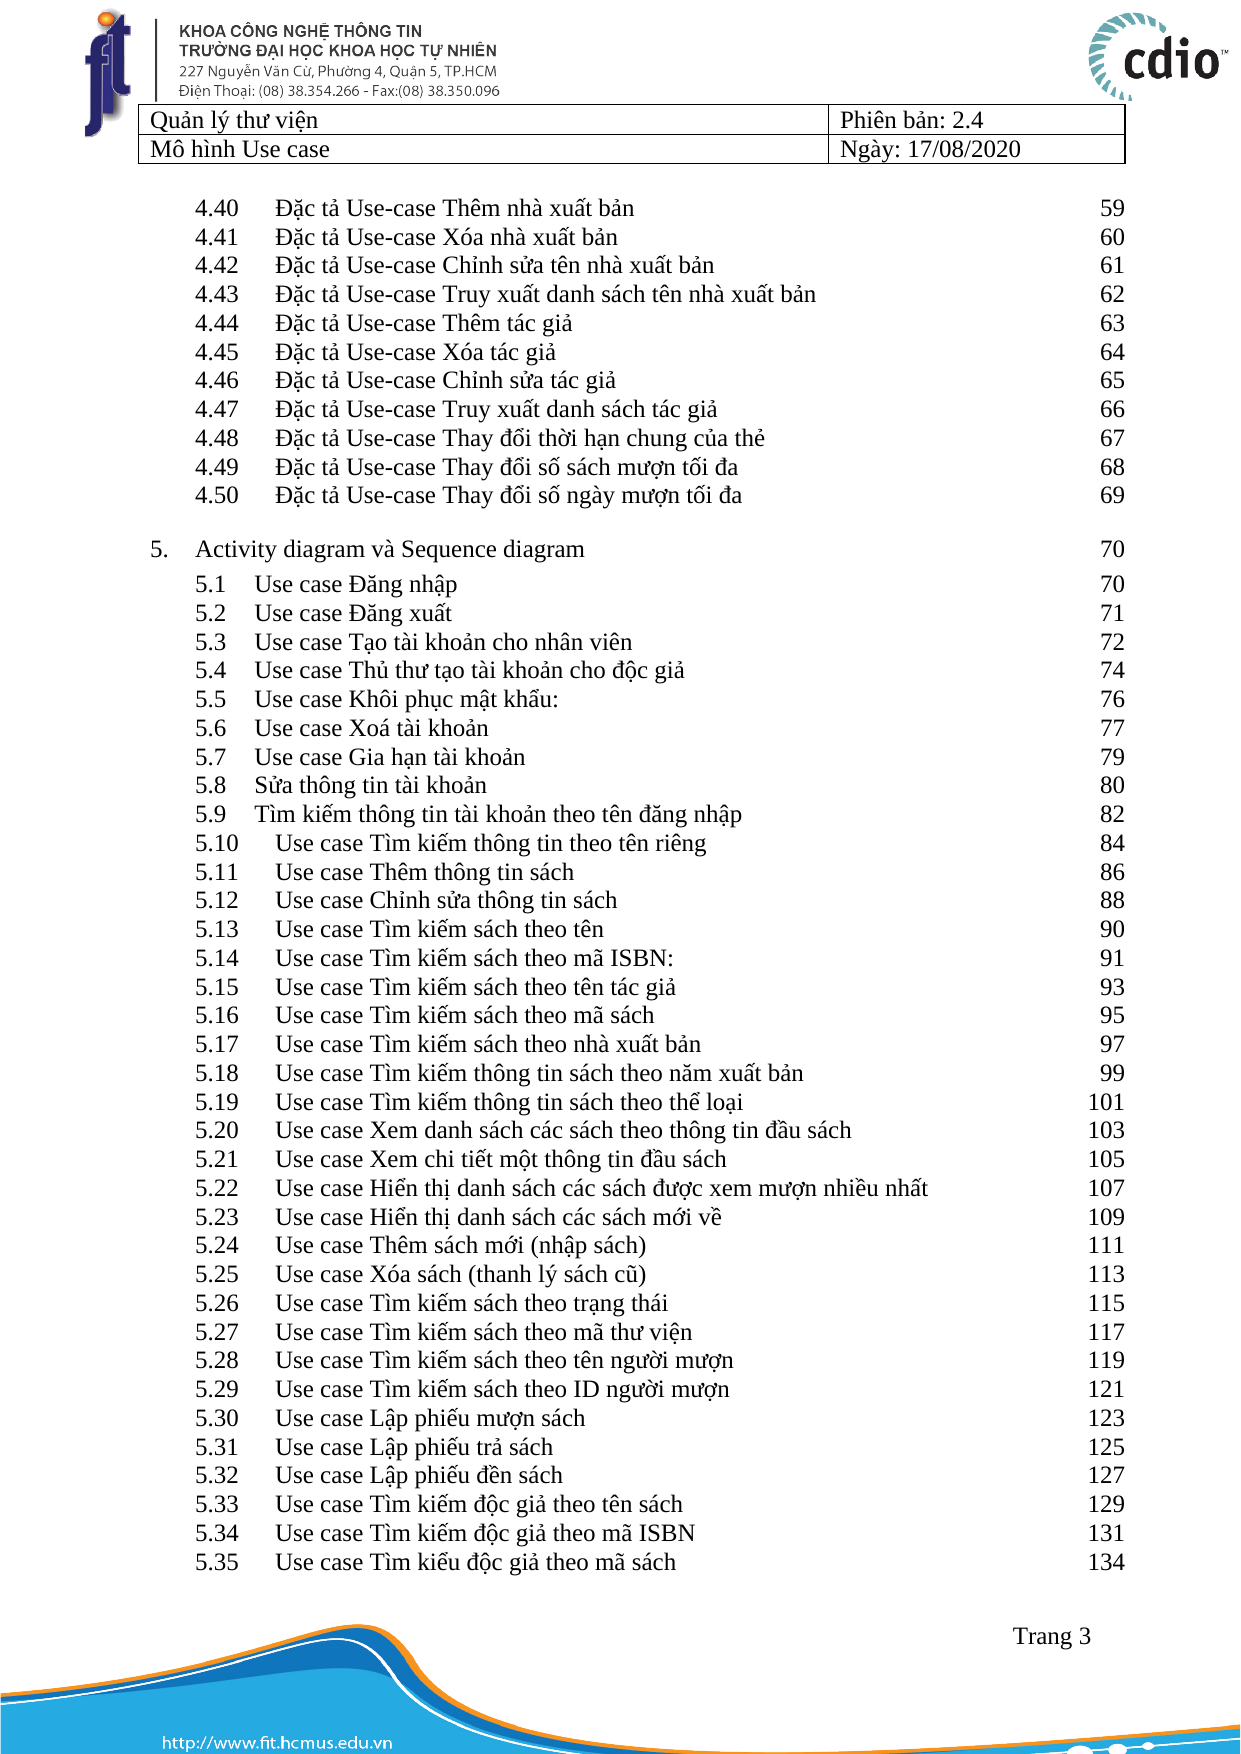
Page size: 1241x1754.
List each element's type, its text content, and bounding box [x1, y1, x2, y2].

text 5.7 Use case Gia hạn tài khoản 79 [195, 742, 1015, 771]
text 5.10 Use case Tìm kiếm thông tin theo tên riêng 84 [195, 828, 1015, 857]
text 5.9 Tìm kiếm thông tin tài khoản theo tên đăng nhập 82 [195, 799, 1015, 828]
text 5.18 Use case Tìm kiếm thông tin sách theo năm xuất bản 99 [195, 1058, 1015, 1087]
picture [61, 1, 1241, 161]
text 5.8 Sửa thông tin tài khoản 80 [195, 771, 1015, 799]
text 5.22 Use case Hiển thị danh sách các sách được xem mượn nhiều nhất 107 [195, 1173, 1015, 1202]
picture [0, 1621, 1241, 1754]
text 5.17 Use case Tìm kiếm sách theo nhà xuất bản 97 [195, 1029, 1015, 1058]
text 5.30 Use case Lập phiếu mượn sách 123 [195, 1403, 1015, 1432]
picture [829, 135, 1124, 161]
text 4.50 Đặc tả Use-case Thay đổi số ngày mượn tối đa 69 [195, 481, 1015, 509]
text 5.28 Use case Tìm kiếm sách theo tên người mượn 119 [195, 1346, 1015, 1374]
text 4.45 Đặc tả Use-case Xóa tác giả 64 [195, 337, 1015, 366]
picture [139, 105, 828, 134]
text 4.48 Đặc tả Use-case Thay đổi thời hạn chung của thẻ 67 [195, 423, 1015, 452]
text 5.21 Use case Xem chi tiết một thông tin đầu sách 105 [195, 1144, 1015, 1173]
text 5.14 Use case Tìm kiếm sách theo mã ISBN: 91 [195, 943, 1015, 972]
text 5.12 Use case Chỉnh sửa thông tin sách 88 [195, 886, 1015, 914]
text 4.41 Đặc tả Use-case Xóa nhà xuất bản 60 [195, 222, 1015, 251]
picture [829, 105, 1124, 134]
text 5.32 Use case Lập phiếu đền sách 127 [195, 1461, 1015, 1489]
picture [139, 135, 828, 161]
text 4.40 Đặc tả Use-case Thêm nhà xuất bản 59 [195, 193, 1015, 222]
text 5.2 Use case Đăng xuất 71 [195, 598, 1015, 627]
text 4.42 Đặc tả Use-case Chỉnh sửa tên nhà xuất bản 61 [195, 251, 1015, 279]
text 5.6 Use case Xoá tài khoản 77 [195, 713, 1015, 742]
text 5.13 Use case Tìm kiếm sách theo tên 90 [195, 914, 1015, 943]
text 5.27 Use case Tìm kiếm sách theo mã thư viện 117 [195, 1317, 1015, 1346]
text 5. Activity diagram và Sequence diagram 70 [150, 534, 1015, 563]
text 5.1 Use case Đăng nhập 70 [195, 569, 1015, 598]
text 5.25 Use case Xóa sách (thanh lý sách cũ) 113 [195, 1259, 1015, 1288]
text 5.23 Use case Hiển thị danh sách các sách mới về 109 [195, 1202, 1015, 1231]
text 5.31 Use case Lập phiếu trả sách 125 [195, 1432, 1015, 1461]
text 4.47 Đặc tả Use-case Truy xuất danh sách tác giả 66 [195, 394, 1015, 423]
text 5.34 Use case Tìm kiếm độc giả theo mã ISBN 131 [195, 1518, 1015, 1547]
text 5.4 Use case Thủ thư tạo tài khoản cho độc giả 74 [195, 656, 1015, 684]
text 4.44 Đặc tả Use-case Thêm tác giả 63 [195, 308, 1015, 337]
text 5.26 Use case Tìm kiếm sách theo trạng thái 115 [195, 1288, 1015, 1317]
text 5.19 Use case Tìm kiếm thông tin sách theo thể loại 101 [195, 1087, 1015, 1116]
text 5.15 Use case Tìm kiếm sách theo tên tác giả 93 [195, 972, 1015, 1001]
text 4.49 Đặc tả Use-case Thay đổi số sách mượn tối đa 68 [195, 452, 1015, 481]
text 5.29 Use case Tìm kiếm sách theo ID người mượn 121 [195, 1374, 1015, 1403]
text 4.43 Đặc tả Use-case Truy xuất danh sách tên nhà xuất bản 62 [195, 279, 1015, 308]
text 5.16 Use case Tìm kiếm sách theo mã sách 95 [195, 1001, 1015, 1029]
text 5.11 Use case Thêm thông tin sách 86 [195, 857, 1015, 886]
text 5.3 Use case Tạo tài khoản cho nhân viên 72 [195, 627, 1015, 656]
text 5.24 Use case Thêm sách mới (nhập sách) 111 [195, 1231, 1015, 1259]
text 5.35 Use case Tìm kiểu độc giả theo mã sách 134 [195, 1547, 1015, 1576]
text 4.46 Đặc tả Use-case Chỉnh sửa tác giả 65 [195, 366, 1015, 394]
text 5.5 Use case Khôi phục mật khẩu: 76 [195, 684, 1015, 713]
text 5.20 Use case Xem danh sách các sách theo thông tin đầu sách 103 [195, 1116, 1015, 1144]
text 5.33 Use case Tìm kiếm độc giả theo tên sách 129 [195, 1489, 1015, 1518]
